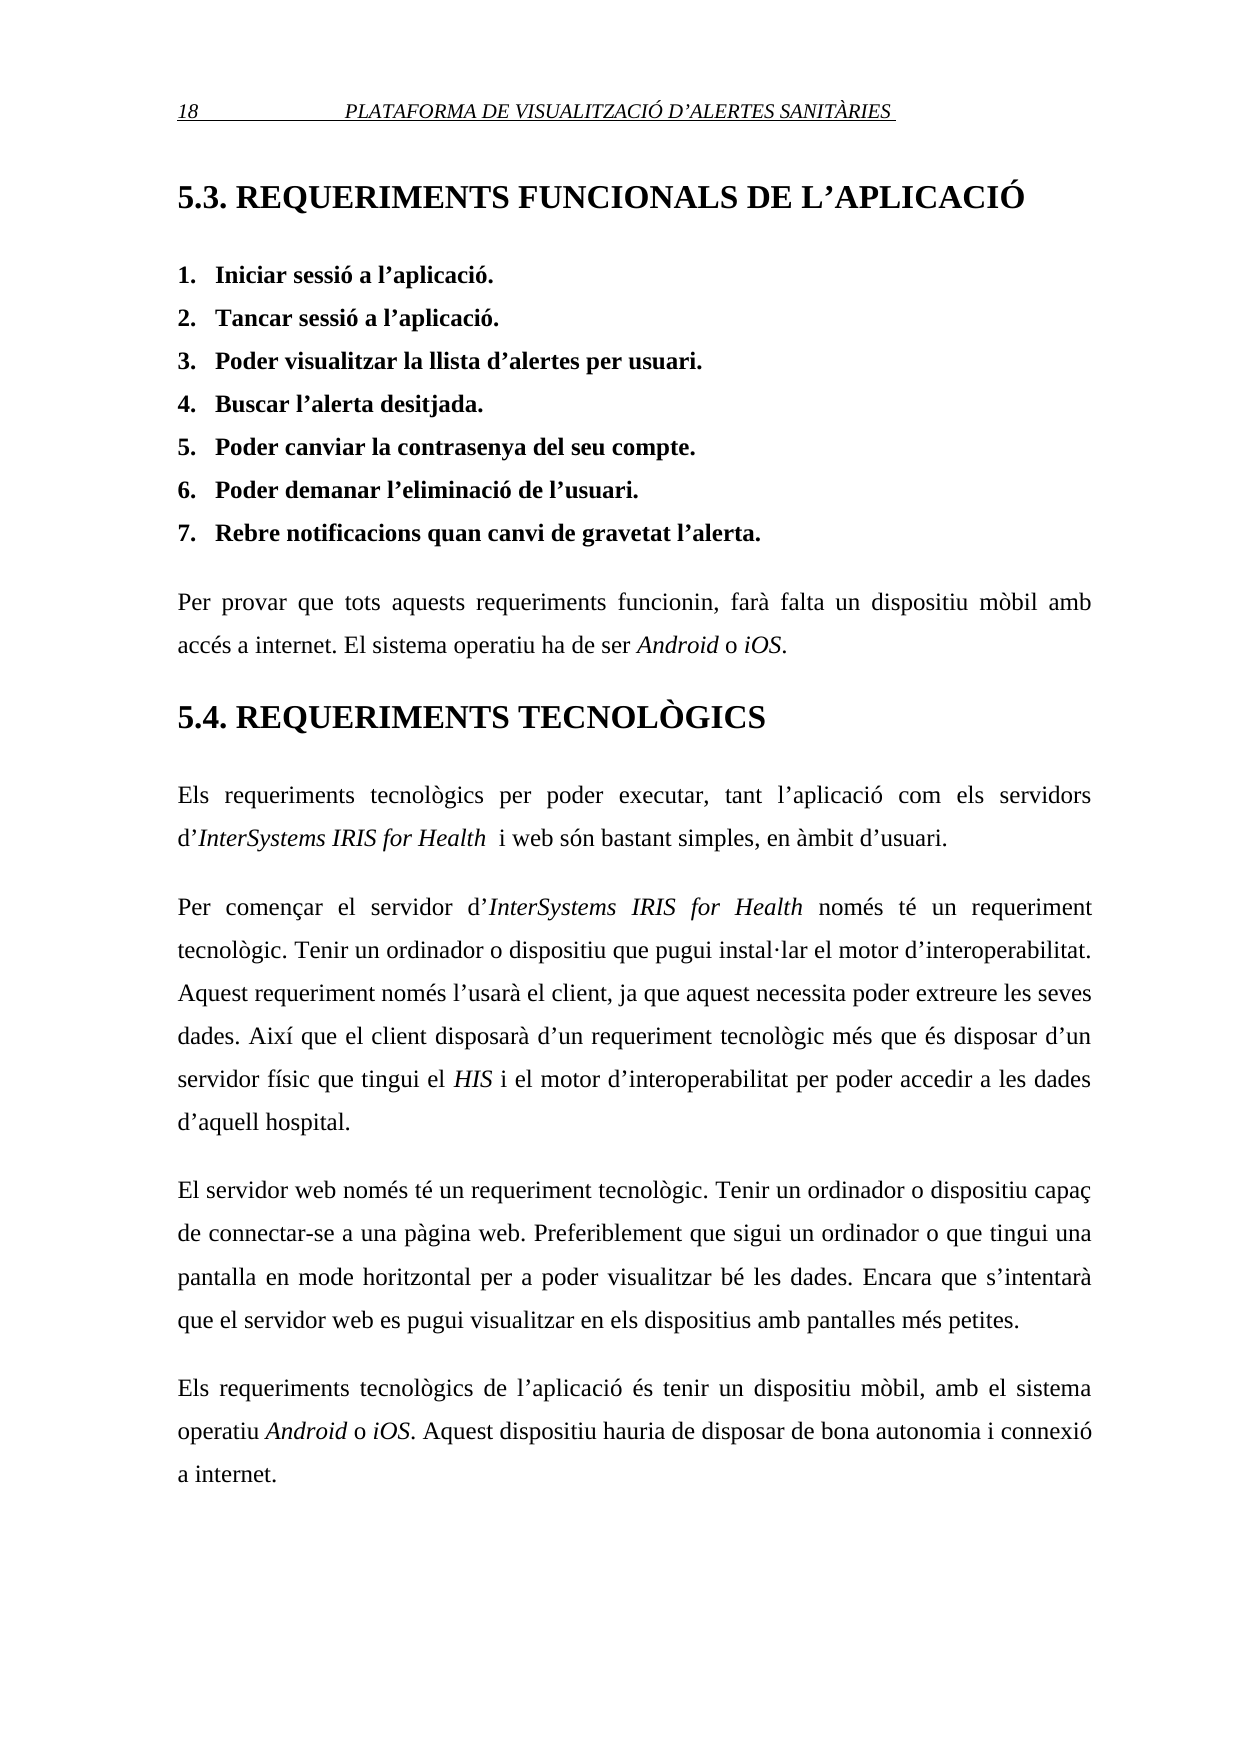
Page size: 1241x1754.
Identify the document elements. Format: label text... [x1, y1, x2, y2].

list Poder visualitzar la llista d’alertes per usuari. [177, 346, 1092, 375]
list Rebre notificacions quan canvi de gravetat l’alerta. [177, 518, 1092, 547]
list Poder canviar la contrasenya del seu compte. [177, 432, 1092, 461]
subtitle REQUERIMENTS TECNOLÒGICS [177, 698, 1092, 736]
list Tancar sessió a l’aplicació. [177, 303, 1092, 332]
list Iniciar sessió a l’aplicació. [177, 260, 1092, 288]
list Buscar l’alerta desitjada. [177, 389, 1092, 418]
text El servidor web només té un requeriment tecnològic. Tenir un ordinador o dispositiu capaç de connectar-se a una pàgina web. Preferiblement que sigui un ordinador o que tingui una pantalla en mode horitzontal per a poder visualitzar bé les dades. Encara que s’intentarà que el servidor web es pugui visualitzar en els dispositius amb pantalles més petites. [177, 1175, 1092, 1333]
list Poder demanar l’eliminació de l’usuari. [177, 475, 1092, 504]
text Per començar el servidor d’InterSystems IRIS for Health només té un requeriment tecnològic. Tenir un ordinador o dispositiu que pugui instal·lar el motor d’interoperabilitat. Aquest requeriment només l’usarà el client, ja que aquest necessita poder extreure les seves dades. Així que el client disposarà d’un requeriment tecnològic més que és disposar d’un servidor físic que tingui el HIS i el motor d’interoperabilitat per poder accedir a les dades d’aquell hospital. [177, 892, 1092, 1136]
text Per provar que tots aquests requeriments funcionin, farà falta un dispositiu mòbil amb accés a internet. El sistema operatiu ha de ser Android o iOS. [177, 587, 1092, 658]
text Els requeriments tecnològics per poder executar, tant l’aplicació com els servidors d’InterSystems IRIS for Health i web són bastant simples, en àmbit d’usuari. [177, 780, 1092, 852]
subtitle REQUERIMENTS FUNCIONALS DE L’APLICACIÓ [177, 177, 1092, 216]
text Els requeriments tecnològics de l’aplicació és tenir un dispositiu mòbil, amb el sistema operatiu Android o iOS. Aquest dispositiu hauria de disposar de bona autonomia i connexió a internet. [177, 1373, 1092, 1488]
